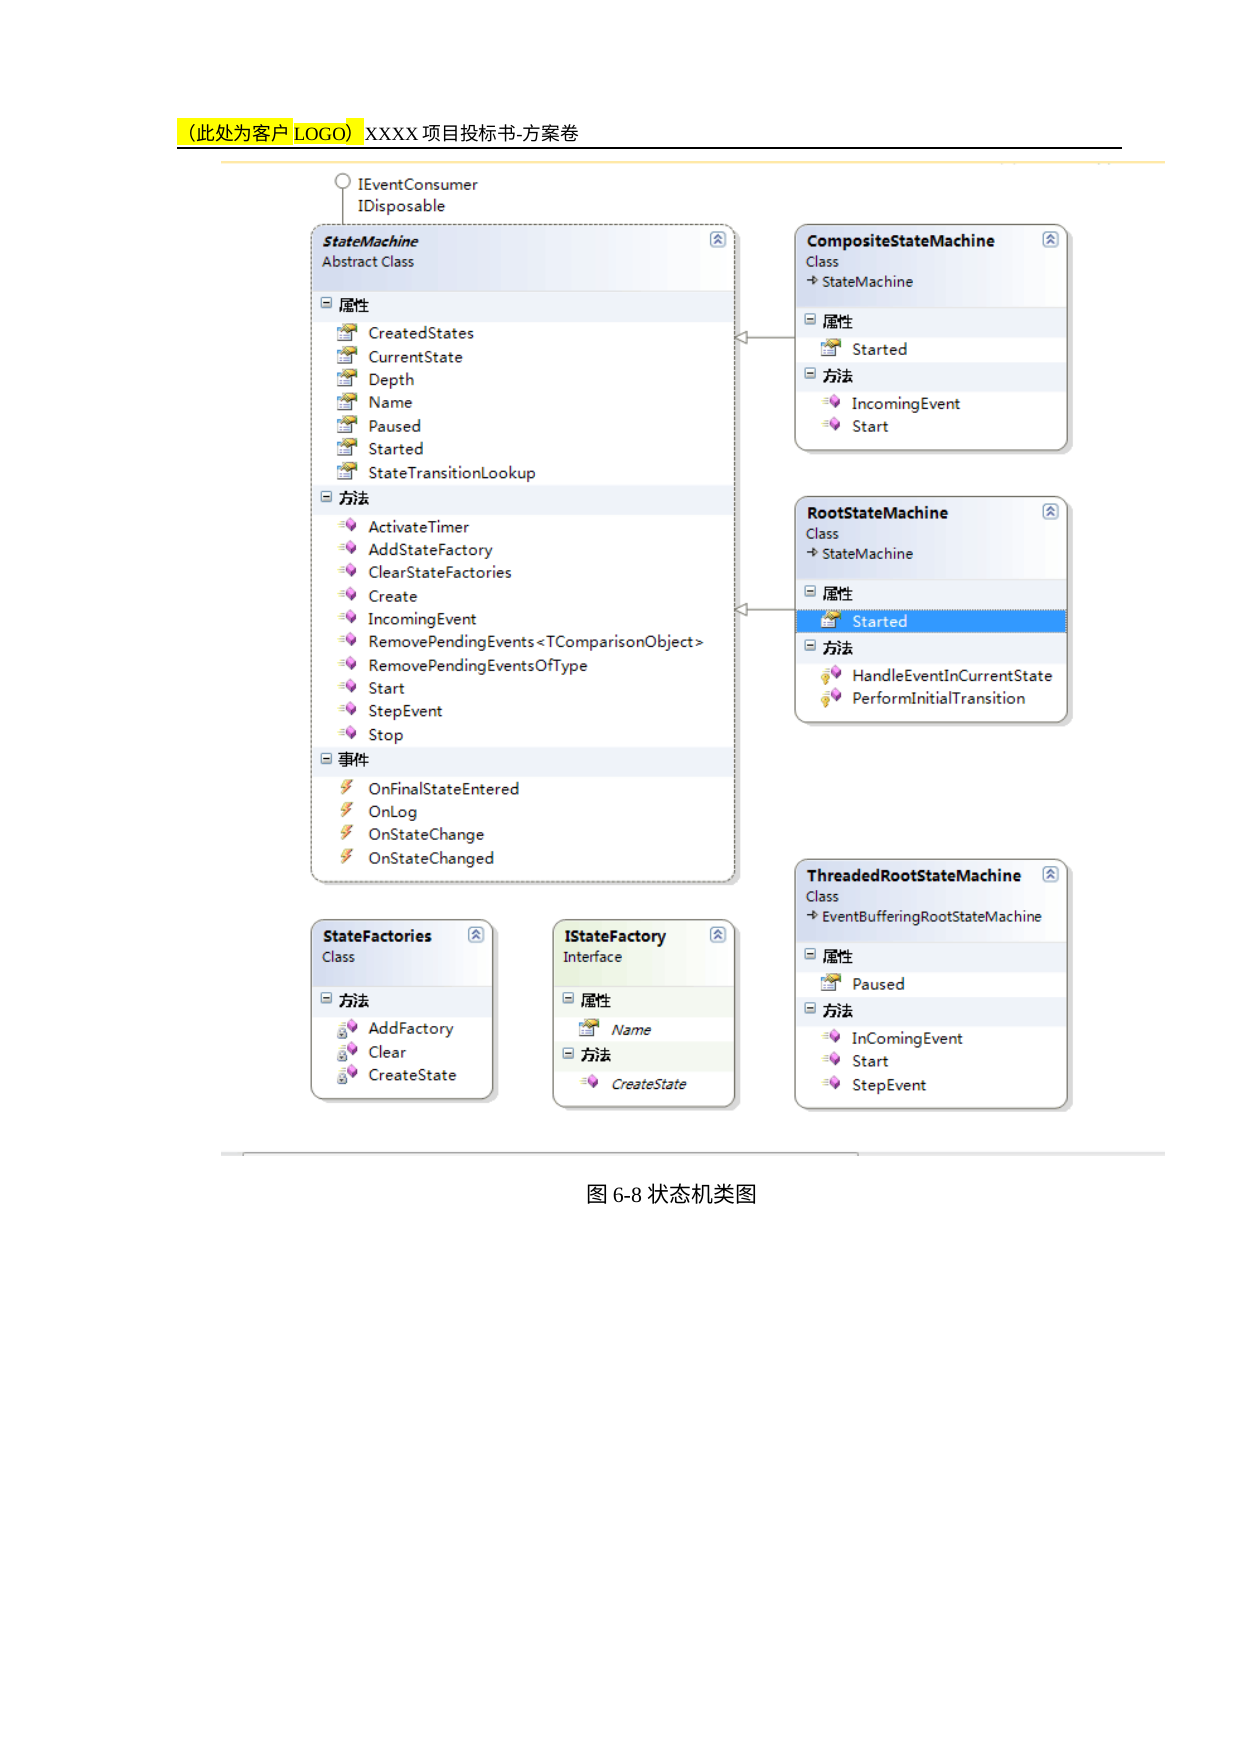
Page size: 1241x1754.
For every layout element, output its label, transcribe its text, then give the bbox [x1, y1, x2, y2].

text 图6-8 状态机类图 [177, 1176, 1122, 1209]
picture [221, 161, 1165, 1156]
